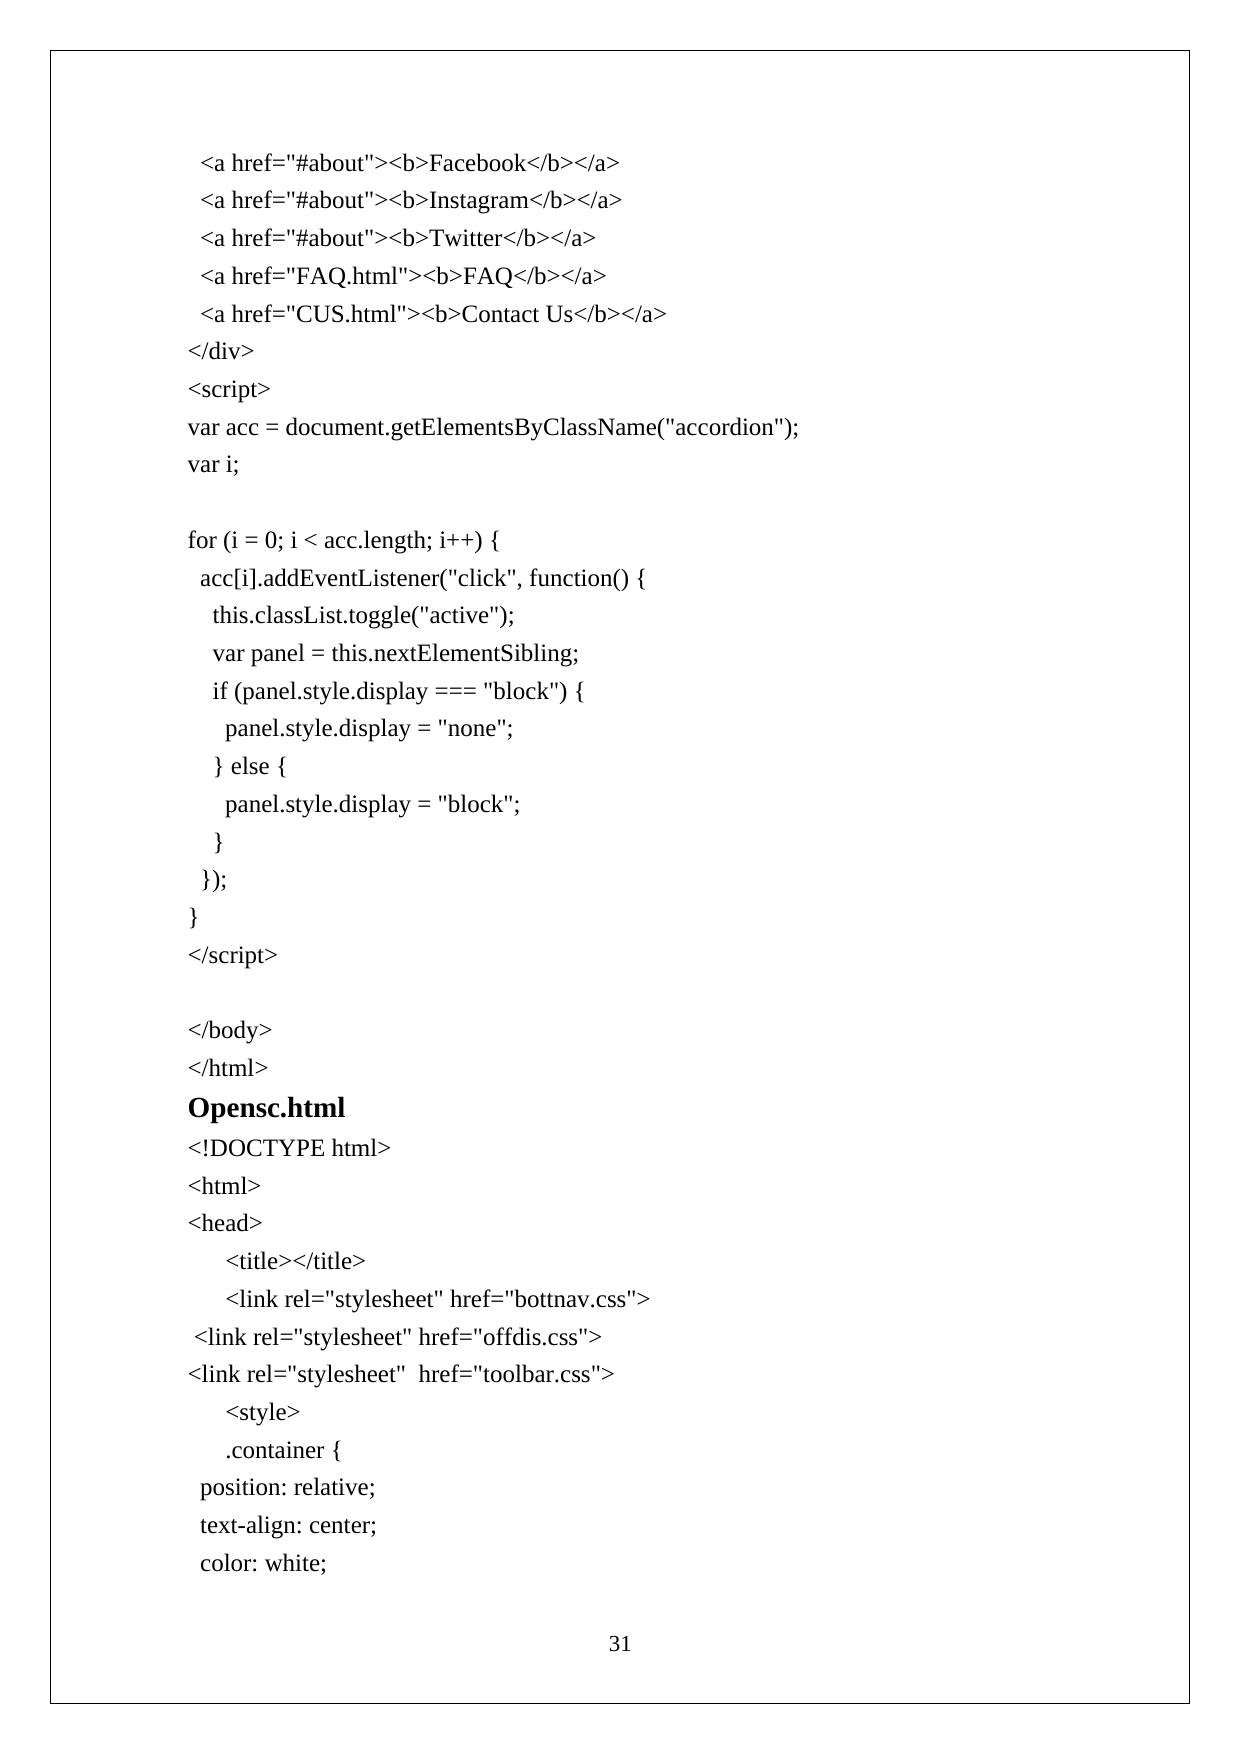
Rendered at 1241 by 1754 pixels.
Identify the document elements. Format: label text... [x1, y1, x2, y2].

subtitle </script> [187, 940, 1140, 968]
subtitle <a href="#about"><b>Twitter</b></a> [187, 223, 1140, 252]
subtitle <!DOCTYPE html> [187, 1133, 1140, 1162]
subtitle <a href="CUS.html"><b>Contact Us</b></a> [187, 299, 1140, 327]
subtitle .container { [187, 1435, 1140, 1463]
subtitle <title></title> [187, 1246, 1140, 1275]
subtitle <link rel="stylesheet" href="offdis.css"> [187, 1322, 1140, 1350]
subtitle <a href="#about"><b>Facebook</b></a> [187, 148, 1140, 177]
subtitle </html> [187, 1053, 1140, 1082]
subtitle } else { [187, 751, 1140, 780]
subtitle var i; [187, 449, 1140, 478]
subtitle this.classList.toggle("active"); [187, 600, 1140, 629]
subtitle panel.style.display = "block"; [187, 789, 1140, 818]
subtitle <script> [187, 374, 1140, 403]
subtitle }); [187, 864, 1140, 893]
subtitle <link rel="stylesheet" href="bottnav.css"> [187, 1284, 1140, 1313]
subtitle <head> [187, 1208, 1140, 1237]
subtitle if (panel.style.display === "block") { [187, 676, 1140, 704]
subtitle } [187, 827, 1140, 855]
subtitle </div> [187, 336, 1140, 365]
subtitle position: relative; [187, 1472, 1140, 1501]
subtitle acc[i].addEventListener("click", function() { [187, 563, 1140, 591]
subtitle <style> [187, 1397, 1140, 1426]
subtitle panel.style.display = "none"; [187, 713, 1140, 742]
subtitle for (i = 0; i < acc.length; i++) { [187, 525, 1140, 554]
subtitle </body> [187, 1015, 1140, 1044]
subtitle <a href="#about"><b>Instagram</b></a> [187, 186, 1140, 214]
subtitle } [187, 902, 1140, 931]
subtitle var acc = document.getElementsByClassName("accordion"); [187, 412, 1140, 441]
subtitle color: white; [187, 1548, 1140, 1577]
subtitle text-align: center; [187, 1510, 1140, 1539]
subtitle var panel = this.nextElementSibling; [187, 638, 1140, 667]
subtitle <link rel="stylesheet" href="toolbar.css"> [187, 1359, 1140, 1388]
subtitle <a href="FAQ.html"><b>FAQ</b></a> [187, 261, 1140, 290]
subtitle Opensc.html [187, 1091, 1140, 1124]
subtitle <html> [187, 1171, 1140, 1199]
